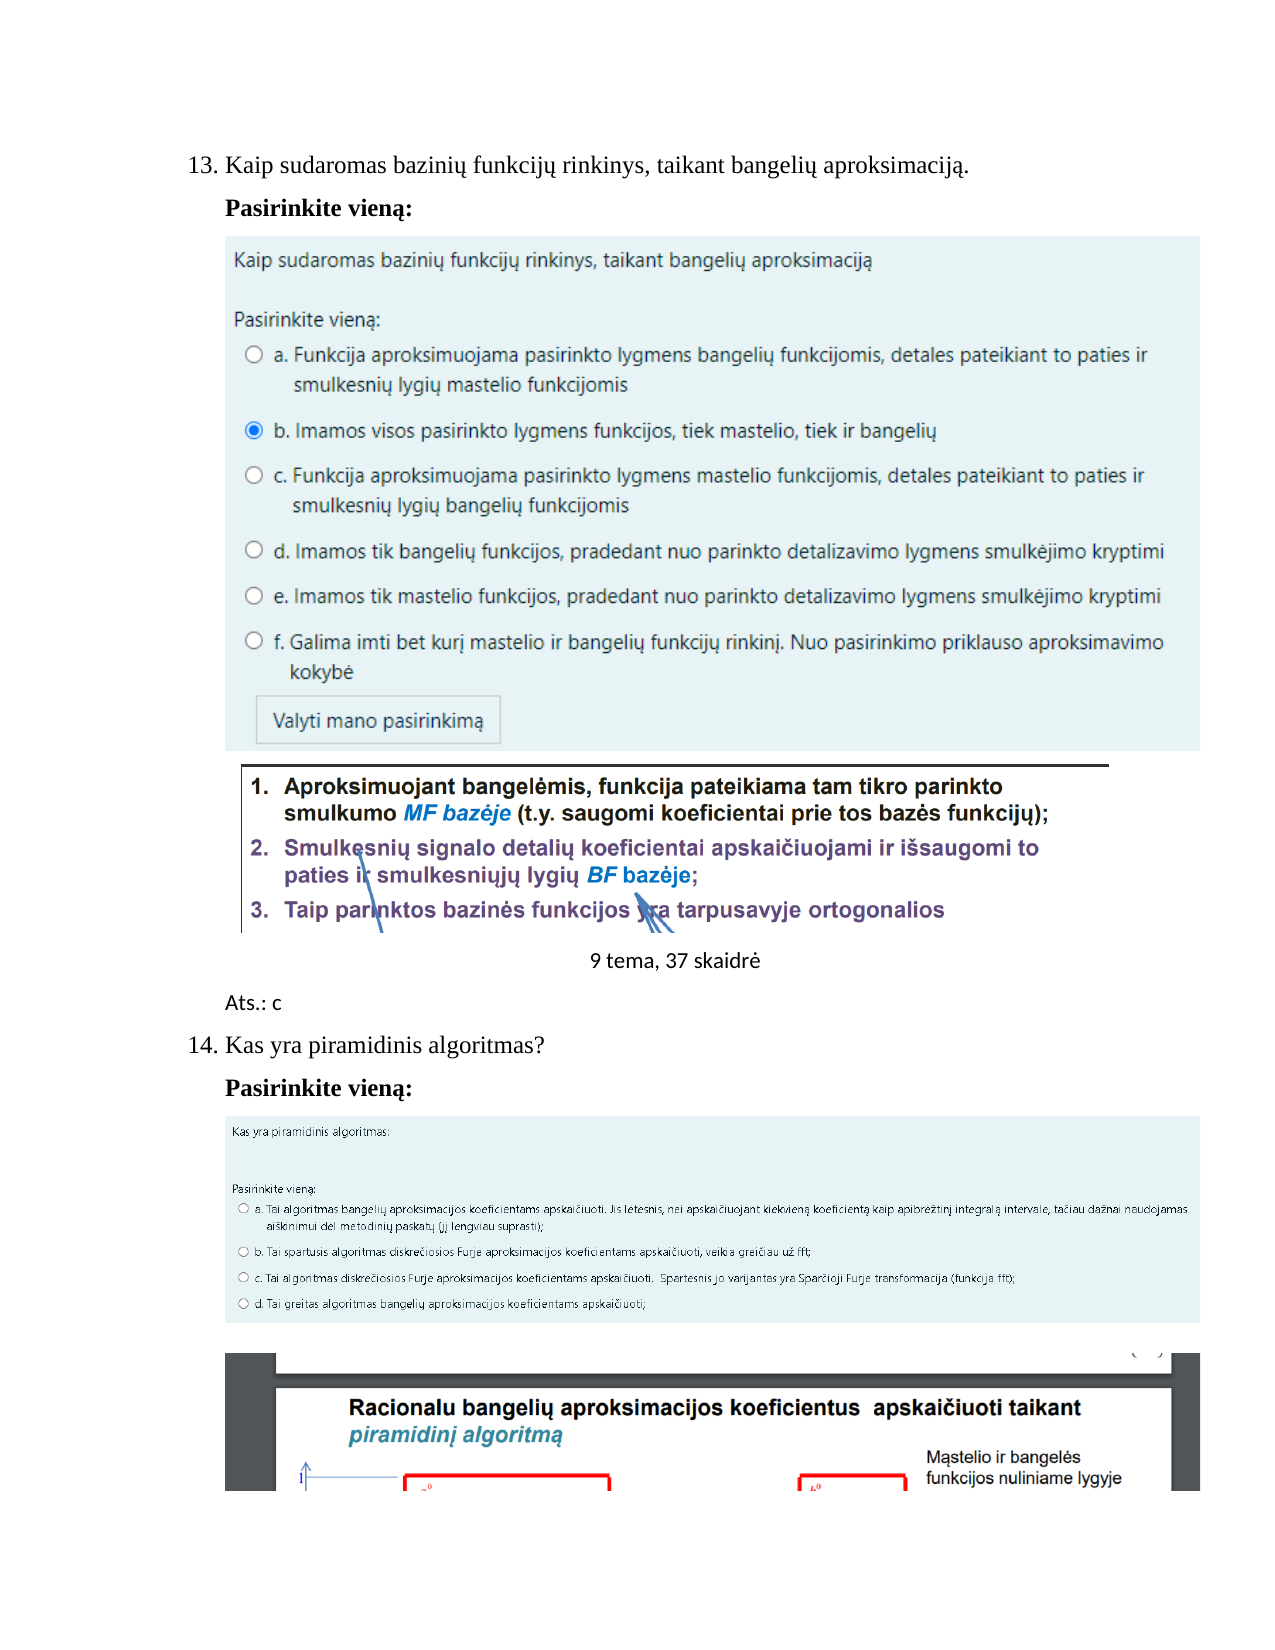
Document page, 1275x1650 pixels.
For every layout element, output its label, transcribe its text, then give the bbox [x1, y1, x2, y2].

text Pasirinkite vieną: [225, 193, 1125, 222]
text 9 tema, 37 skaidrė [225, 946, 1125, 974]
picture [225, 1353, 1200, 1491]
text Ats.: c [225, 988, 1125, 1016]
list Kaip sudaromas bazinių funkcijų rinkinys, taikant bangelių aproksimaciją. [187, 150, 1125, 179]
text Pasirinkite vieną: [225, 1073, 1125, 1102]
picture [225, 236, 1200, 751]
picture [225, 1116, 1200, 1323]
picture [241, 764, 1109, 933]
list Kas yra piramidinis algoritmas? [187, 1030, 1125, 1059]
